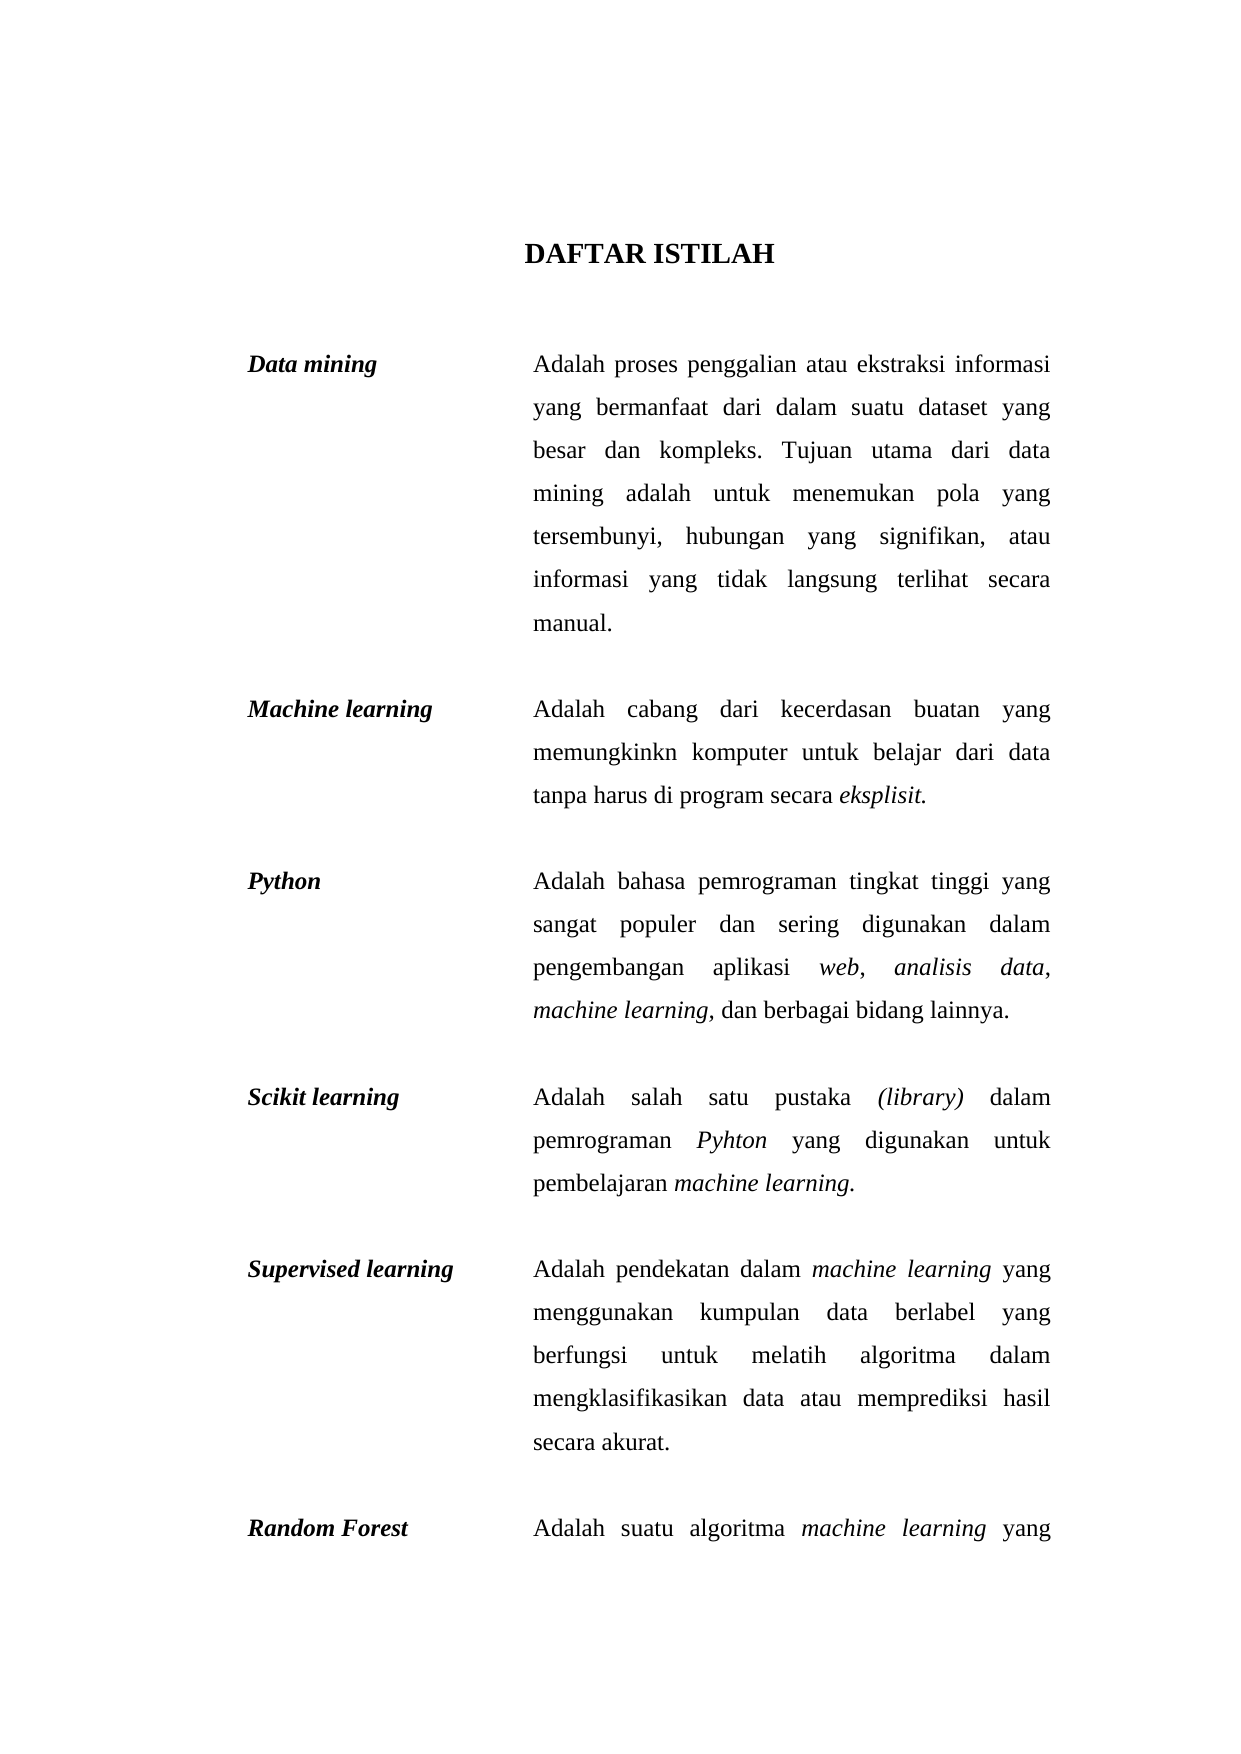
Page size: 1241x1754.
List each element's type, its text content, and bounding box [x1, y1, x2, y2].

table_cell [522, 1513, 1062, 1541]
table_cell Adalah salah satu pustaka (library) dalam pemrograman Pyhton yang digunakan untuk pembelajaran machine learning. [522, 1082, 1062, 1254]
table_cell Python [236, 866, 522, 1082]
table_cell Machine learning [236, 694, 522, 866]
table_cell Adalah bahasa pemrograman tingkat tinggi yang sangat populer dan sering digunakan dalam pengembangan aplikasi web, analisis data, machine learning, dan berbagai bidang lainnya. [522, 866, 1062, 1082]
table_cell Supervised learning [236, 1254, 522, 1513]
table_cell Adalah cabang dari kecerdasan buatan yang memungkinkn komputer untuk belajar dari data tanpa harus di program secara eksplisit. [522, 694, 1062, 866]
table_header Data mining [236, 349, 522, 694]
subtitle DAFTAR ISTILAH [236, 236, 1063, 270]
table_cell Scikit learning [236, 1082, 522, 1254]
table_cell Adalah pendekatan dalam machine learning yang menggunakan kumpulan data berlabel yang berfungsi untuk melatih algoritma dalam mengklasifikasikan data atau memprediksi hasil secara akurat. [522, 1254, 1062, 1513]
table_header Adalah proses penggalian atau ekstraksi informasi yang bermanfaat dari dalam suatu dataset yang besar dan kompleks. Tujuan utama dari data mining adalah untuk menemukan pola yang tersembunyi, hubungan yang signifikan, atau informasi yang tidak langsung terlihat secara manual. [522, 349, 1062, 694]
table_cell Random Forest [236, 1513, 522, 1541]
